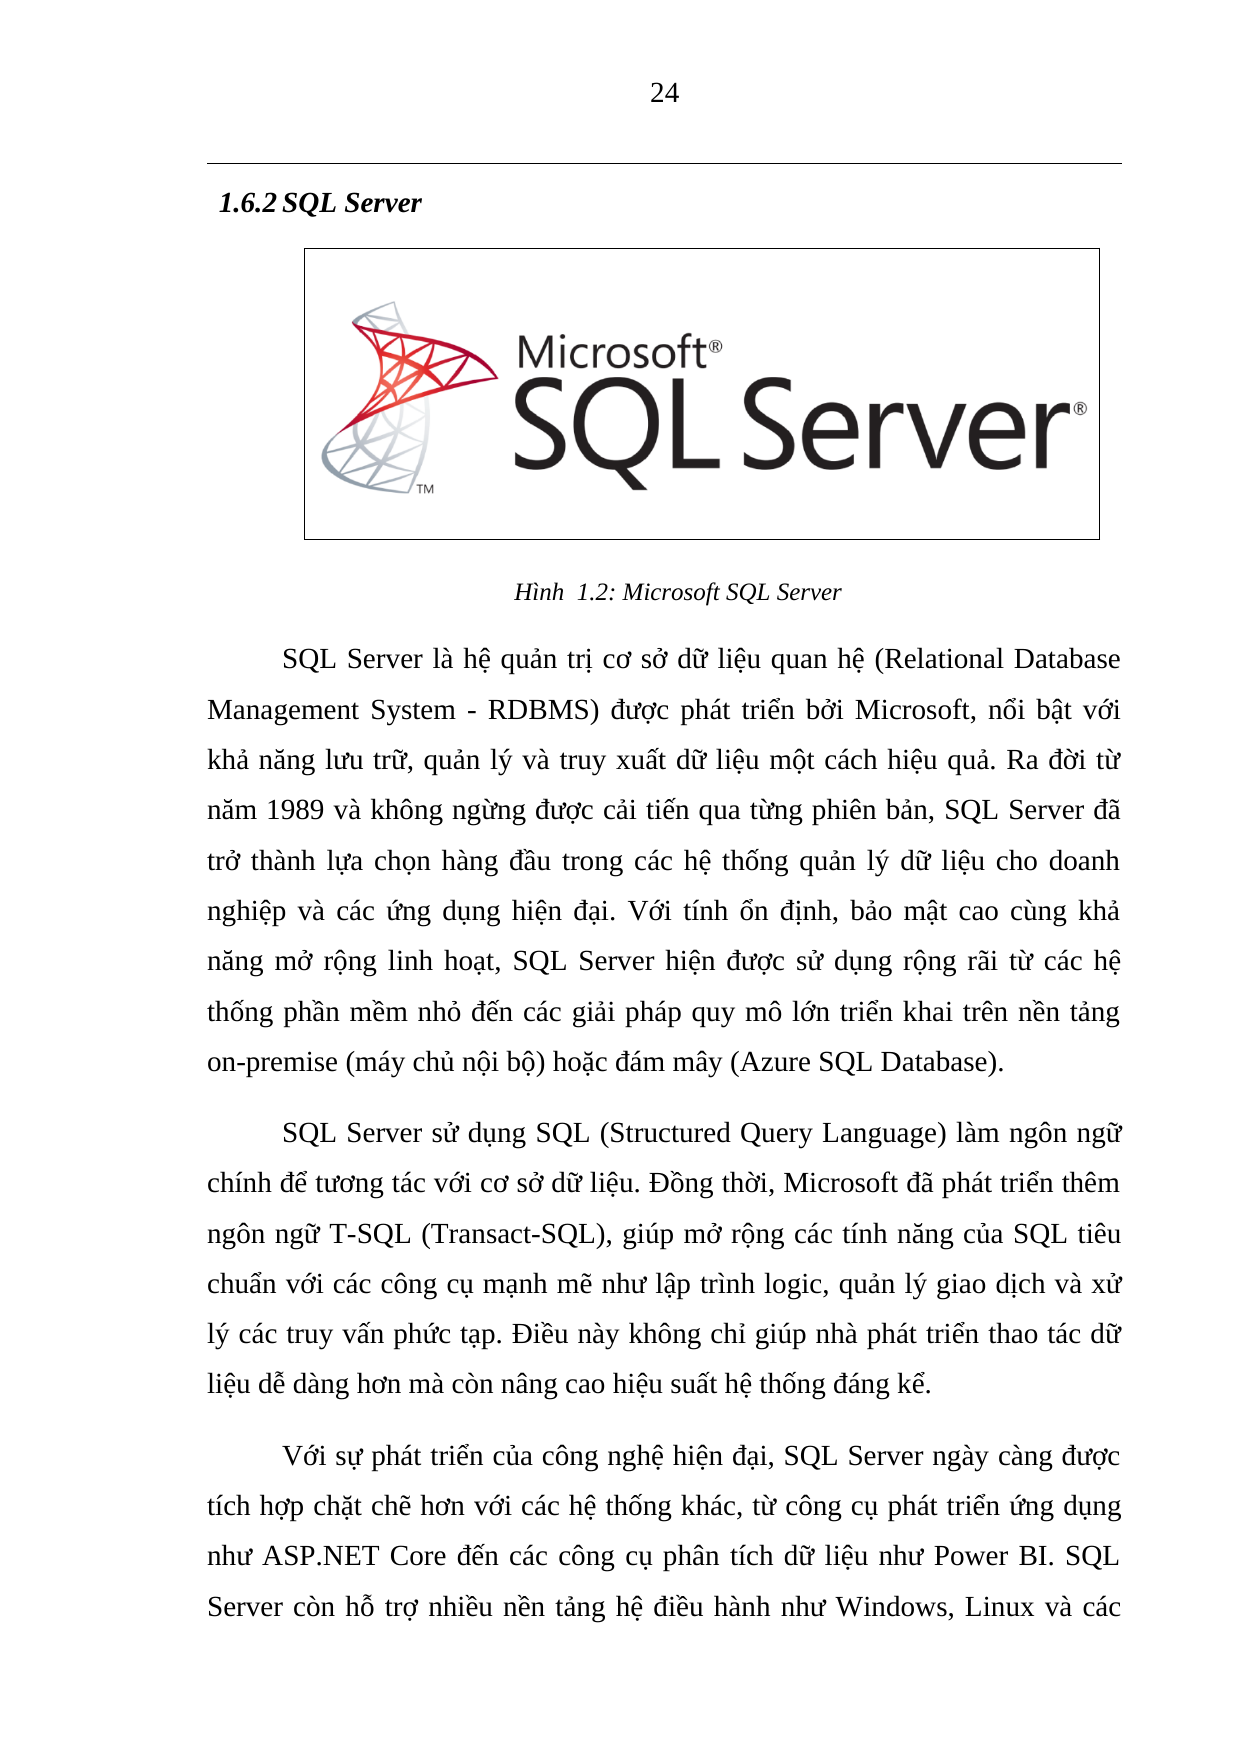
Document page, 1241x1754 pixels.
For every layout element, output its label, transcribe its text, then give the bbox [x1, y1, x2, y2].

picture [305, 249, 1099, 539]
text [207, 1438, 1122, 1622]
subtitle SQL Server [218, 185, 1122, 218]
text SQL Server là hệ quản trị cơ sở dữ liệu quan hệ (Relational Database Management System - RDBMS) được phát triển bởi Microsoft, nổi bật với khả năng lưu trữ, quản lý và truy xuất dữ liệu một cách hiệu quả. Ra đời từ năm 1989 và không ngừng được cải tiến qua từng phiên bản, SQL Server đã trở thành lựa chọn hàng đầu trong các hệ thống quản lý dữ liệu cho doanh nghiệp và các ứng dụng hiện đại. Với tính ổn định, bảo mật cao cùng khả năng mở rộng linh hoạt, SQL Server hiện được sử dụng rộng rãi từ các hệ thống phần mềm nhỏ đến các giải pháp quy mô lớn triển khai trên nền tảng on-premise (máy chủ nội bộ) hoặc đám mây (Azure SQL Database). [207, 641, 1122, 1077]
text Hình 1.2: Microsoft SQL Server [236, 577, 1122, 606]
text SQL Server sử dụng SQL (Structured Query Language) làm ngôn ngữ chính để tương tác với cơ sở dữ liệu. Đồng thời, Microsoft đã phát triển thêm ngôn ngữ T-SQL (Transact-SQL), giúp mở rộng các tính năng của SQL tiêu chuẩn với các công cụ mạnh mẽ như lập trình logic, quản lý giao dịch và xử lý các truy vấn phức tạp. Điều này không chỉ giúp nhà phát triển thao tác dữ liệu dễ dàng hơn mà còn nâng cao hiệu suất hệ thống đáng kể. [207, 1115, 1122, 1400]
